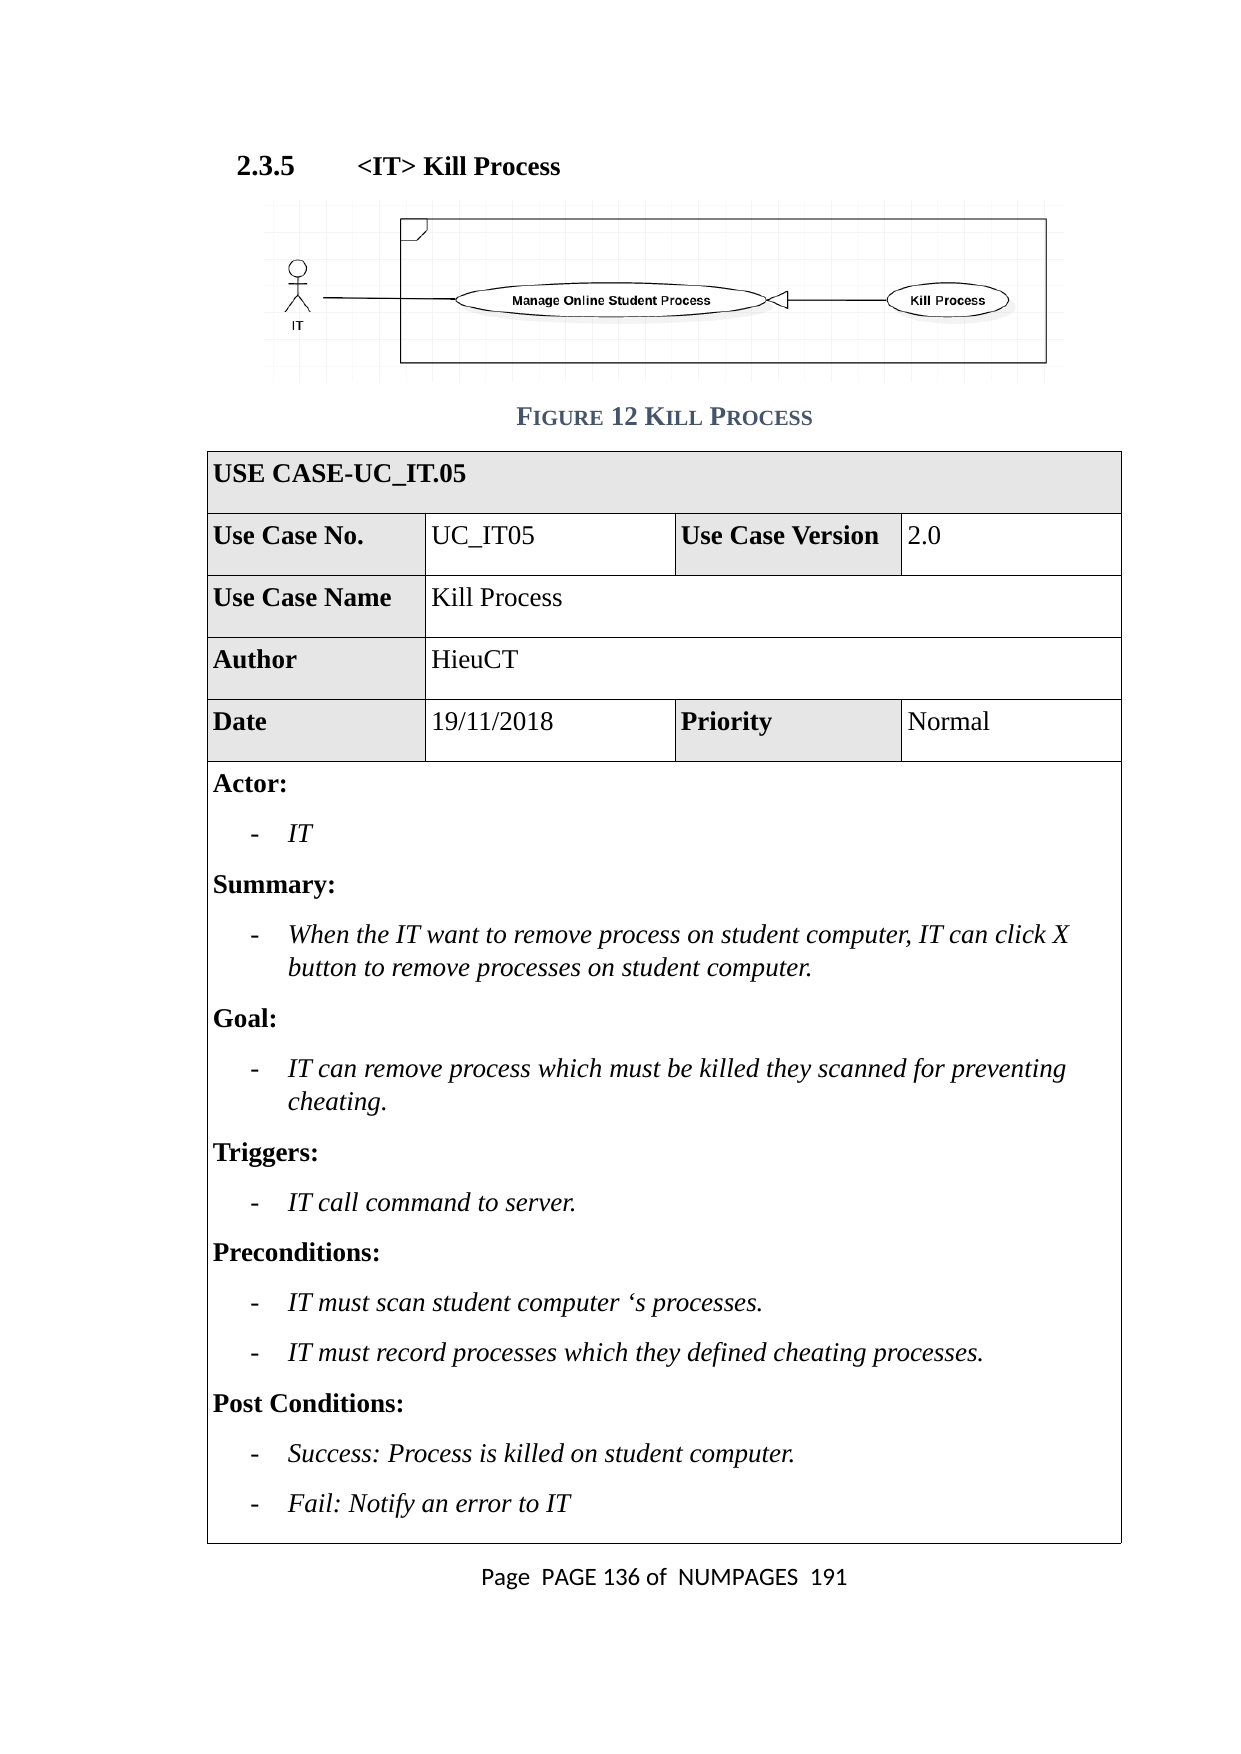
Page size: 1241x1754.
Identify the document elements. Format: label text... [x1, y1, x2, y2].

table_cell HieuCT [426, 638, 1121, 699]
table_cell Date [208, 700, 425, 761]
table_cell Normal [902, 700, 1121, 761]
table_cell Author [208, 638, 425, 699]
picture [264, 200, 1065, 382]
subtitle <IT> Kill Process [207, 148, 1122, 181]
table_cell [208, 762, 1121, 1543]
table_cell Priority [676, 700, 901, 761]
table_cell Use Case Name [208, 576, 425, 637]
text Figure 12 Kill Process [207, 400, 1122, 432]
table_header USE CASE-UC_IT.05 [208, 452, 1121, 513]
table_cell Use Case No. [208, 514, 425, 575]
table_cell Use Case Version [676, 514, 901, 575]
table_cell UC_IT05 [426, 514, 675, 575]
table_cell 2.0 [902, 514, 1121, 575]
table_cell 19/11/2018 [426, 700, 675, 761]
table_cell Kill Process [426, 576, 1121, 637]
